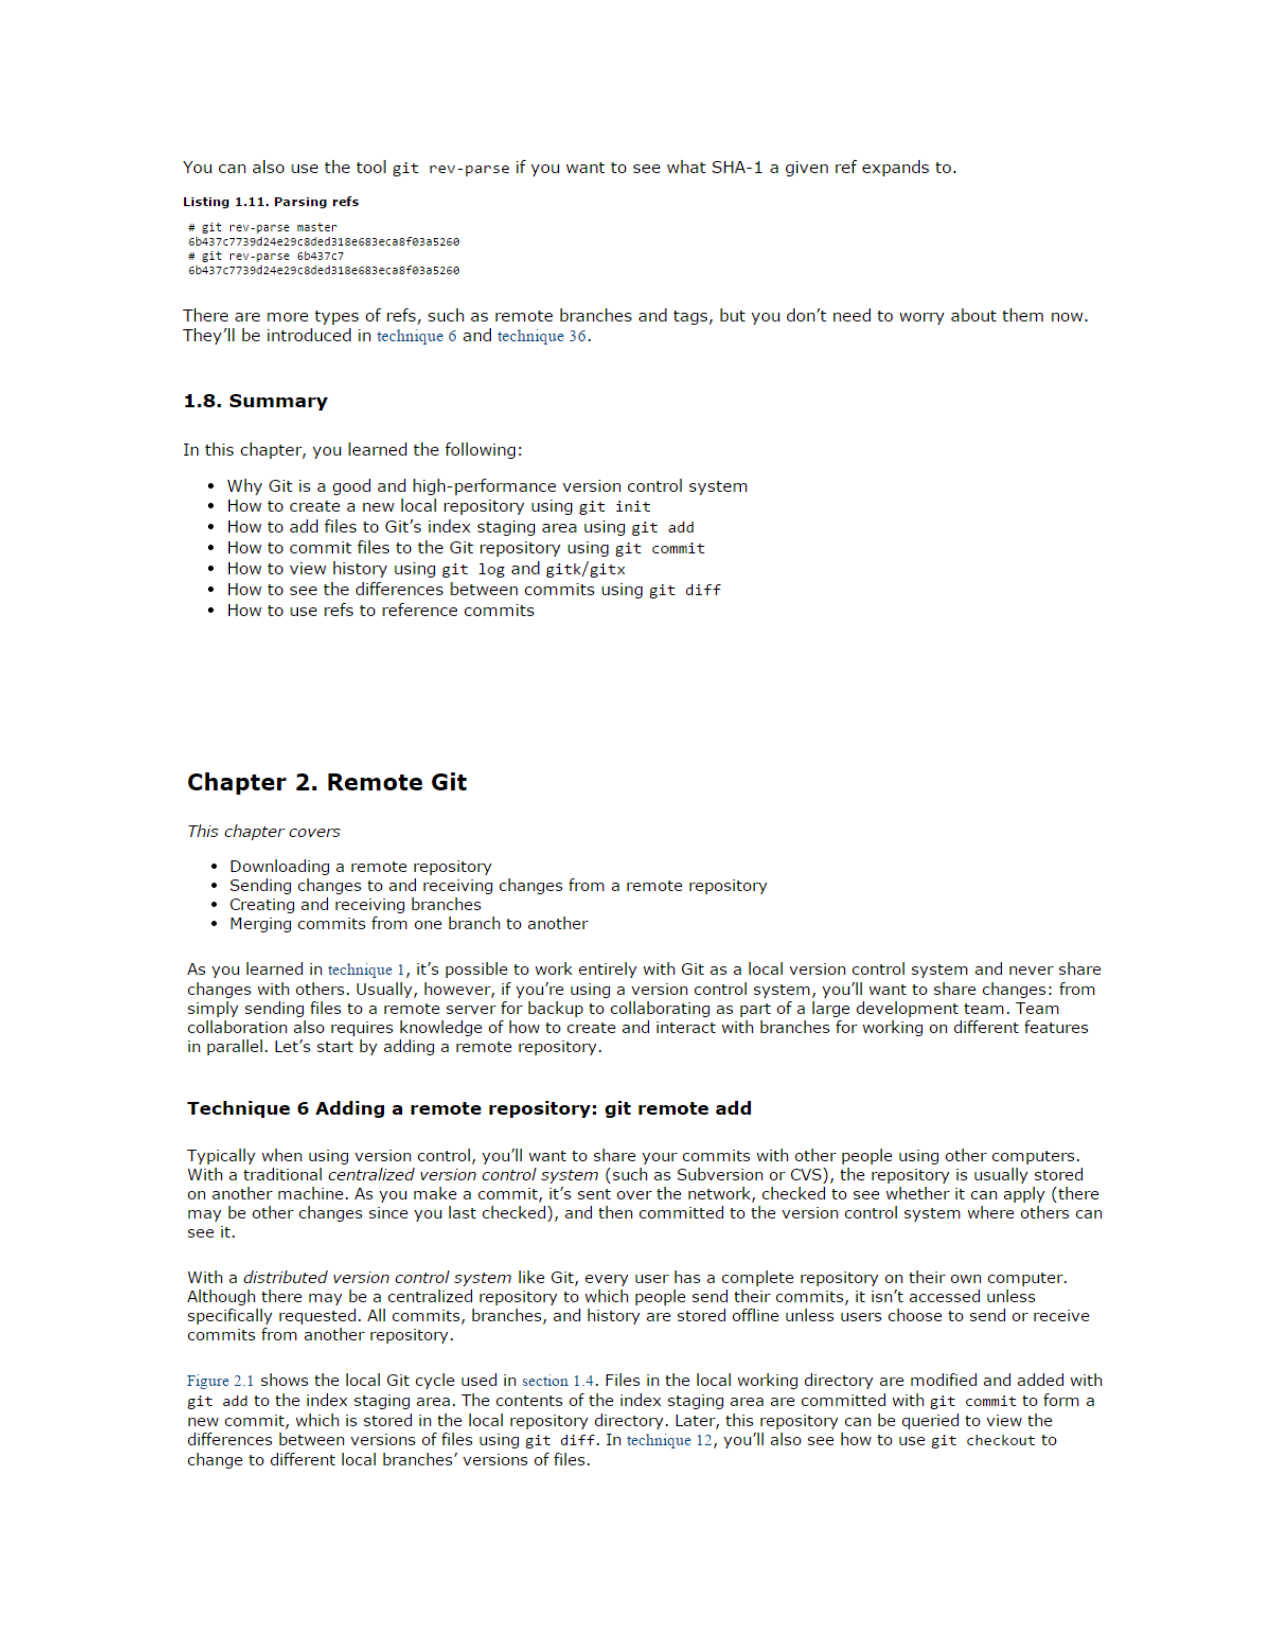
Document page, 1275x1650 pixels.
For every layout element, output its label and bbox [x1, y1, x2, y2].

picture [150, 150, 1125, 670]
picture [150, 747, 1125, 1475]
